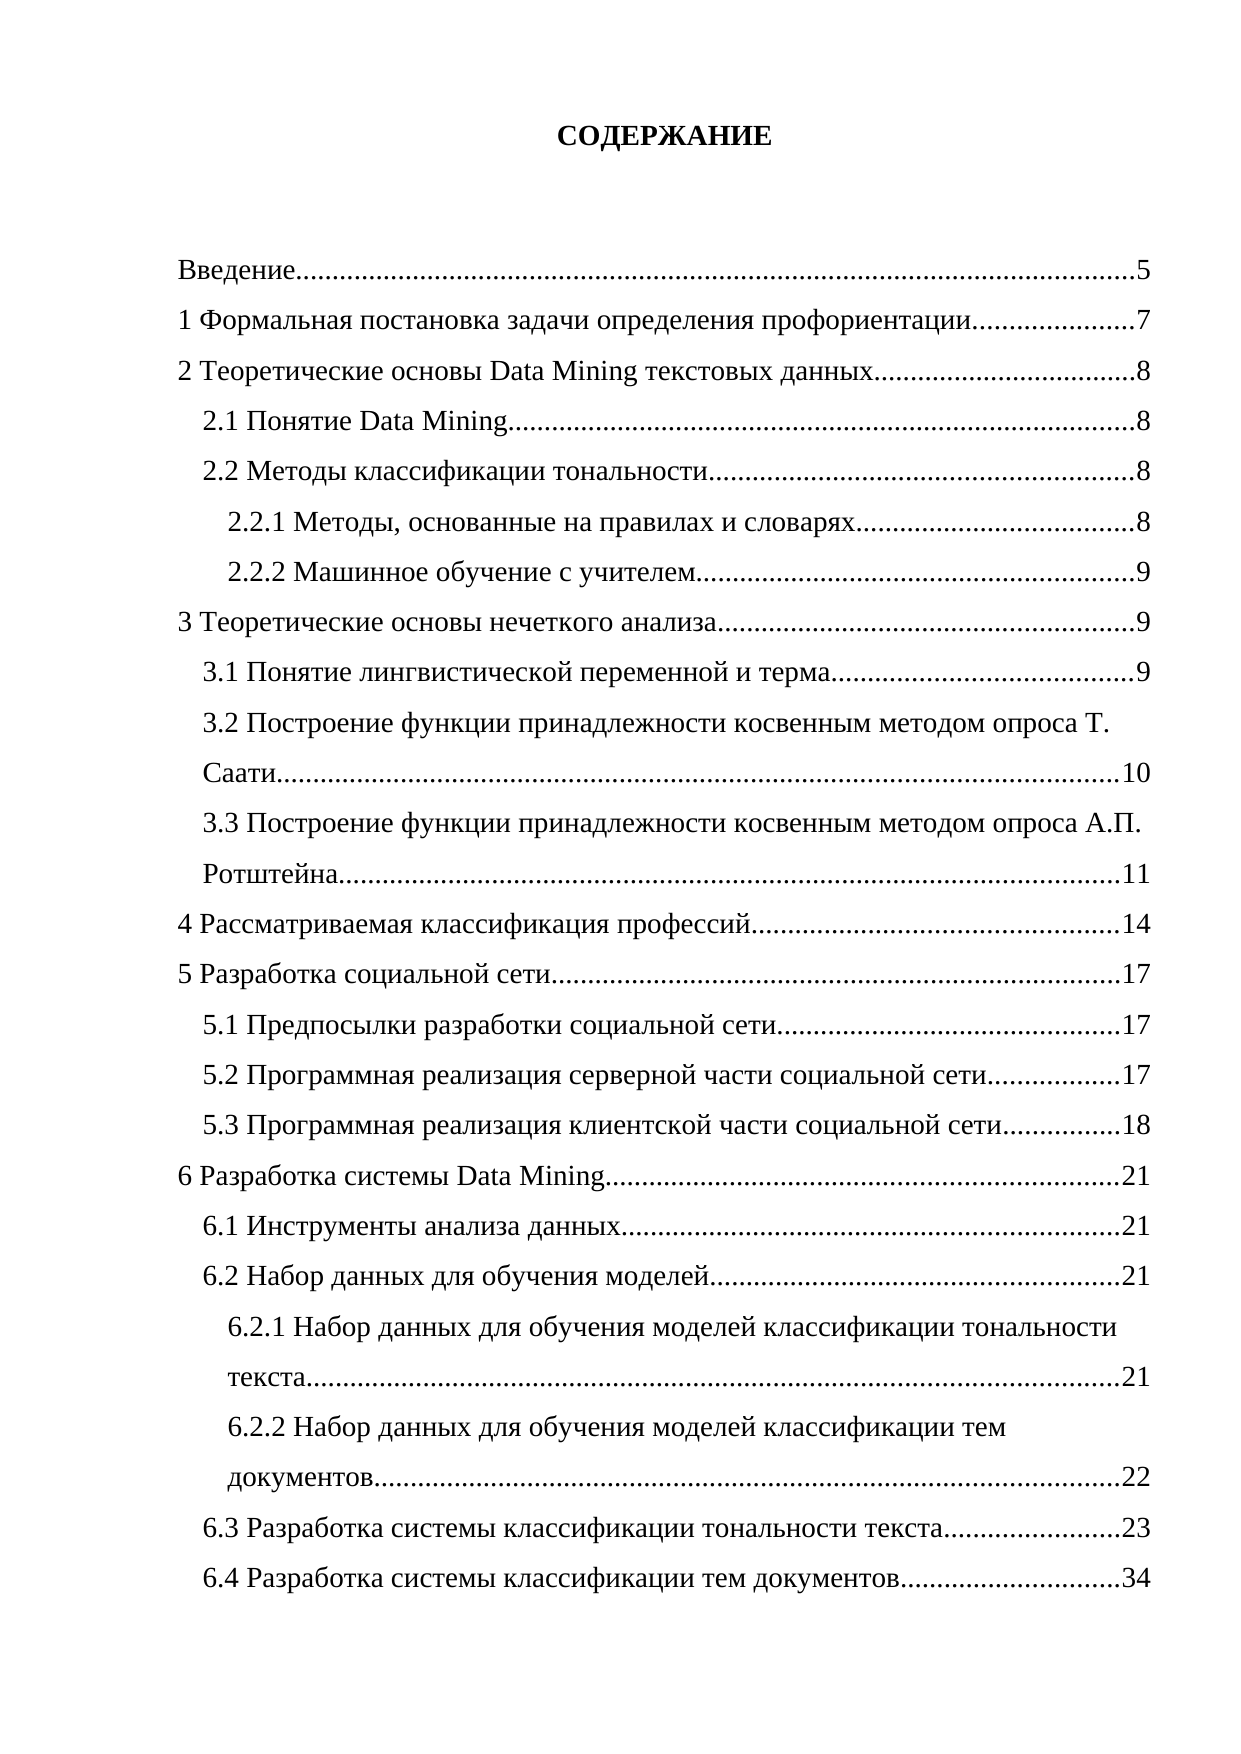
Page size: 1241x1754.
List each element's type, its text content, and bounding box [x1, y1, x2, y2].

text СОДЕРЖАНИЕ [177, 118, 1152, 152]
